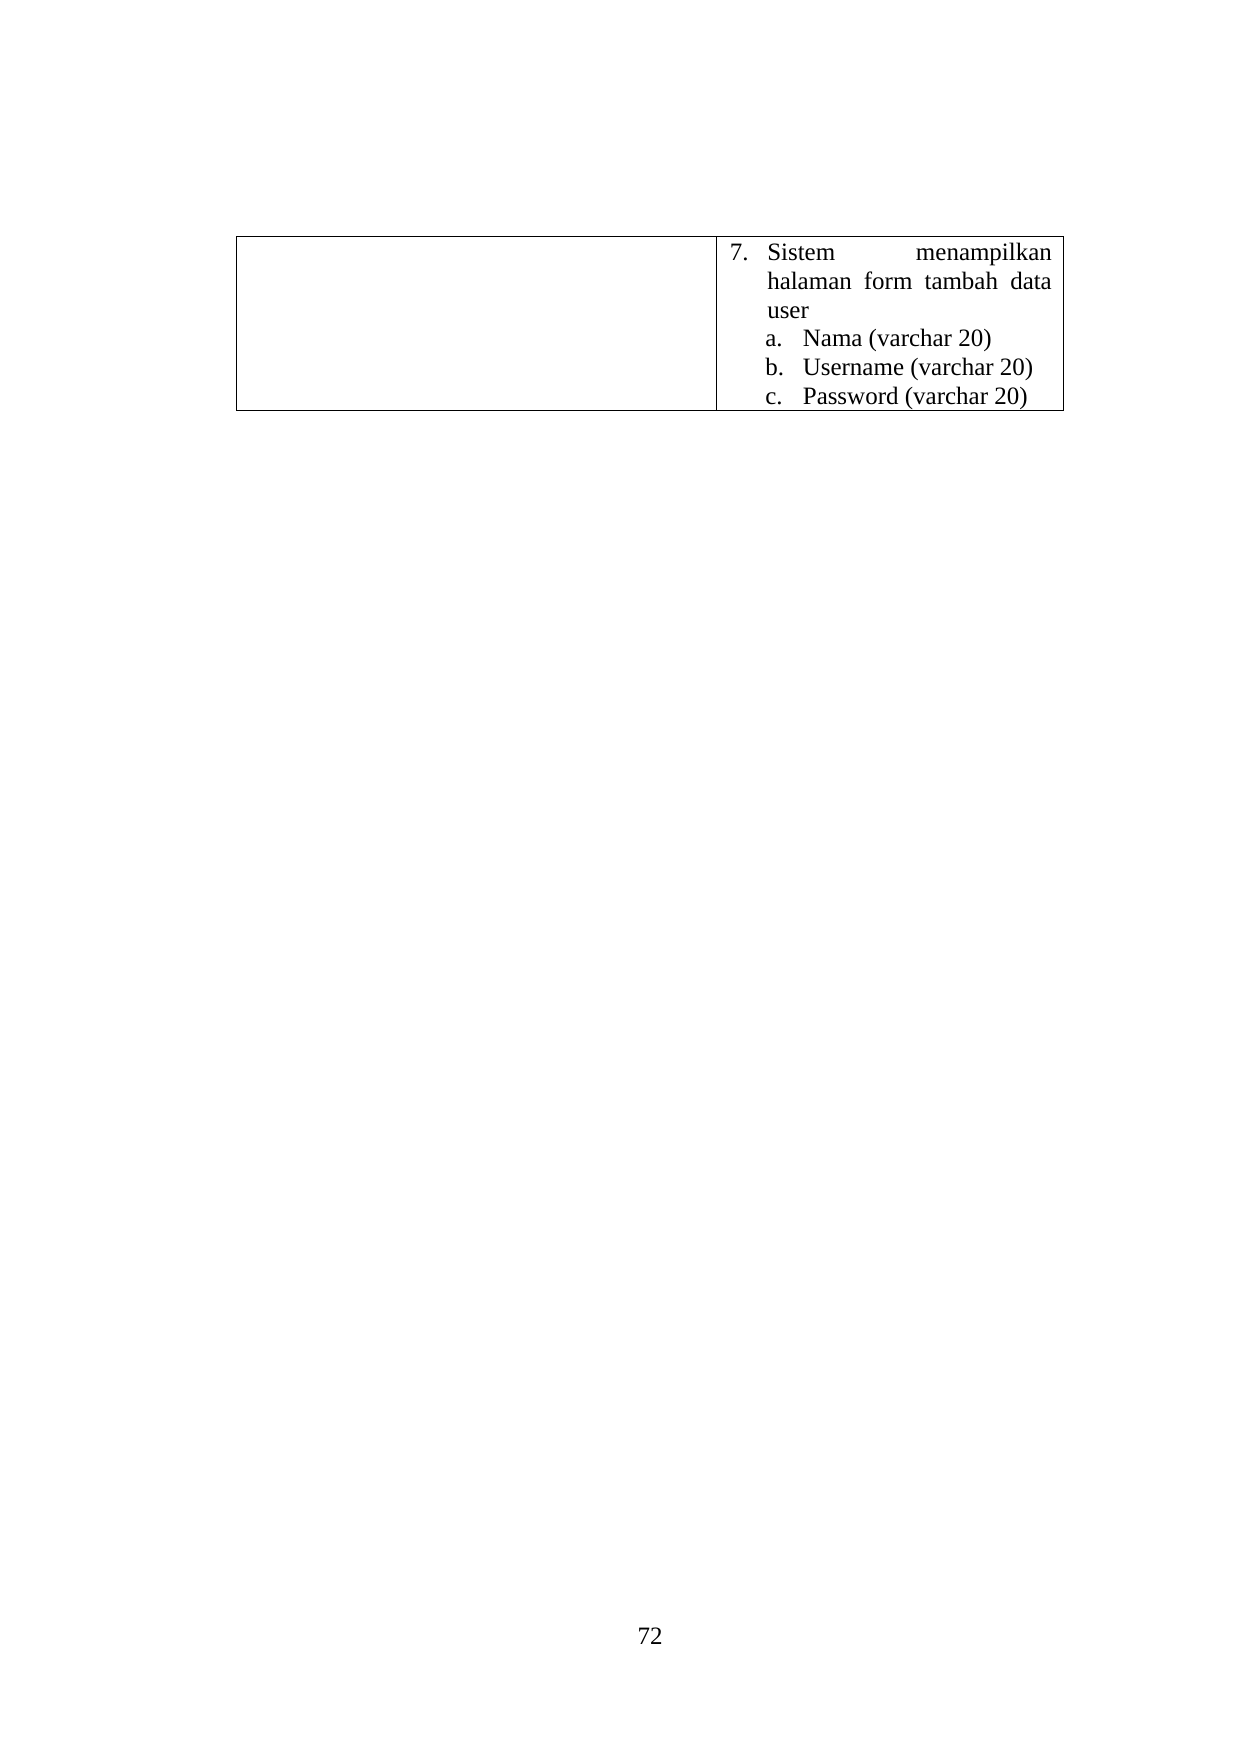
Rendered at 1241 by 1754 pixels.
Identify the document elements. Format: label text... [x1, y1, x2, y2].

table_cell [237, 237, 716, 410]
table_cell Sistem menampilkan halaman form tambah data user Nama (varchar 20) Username (varchar 20) Password (varchar 20) [717, 237, 1063, 410]
